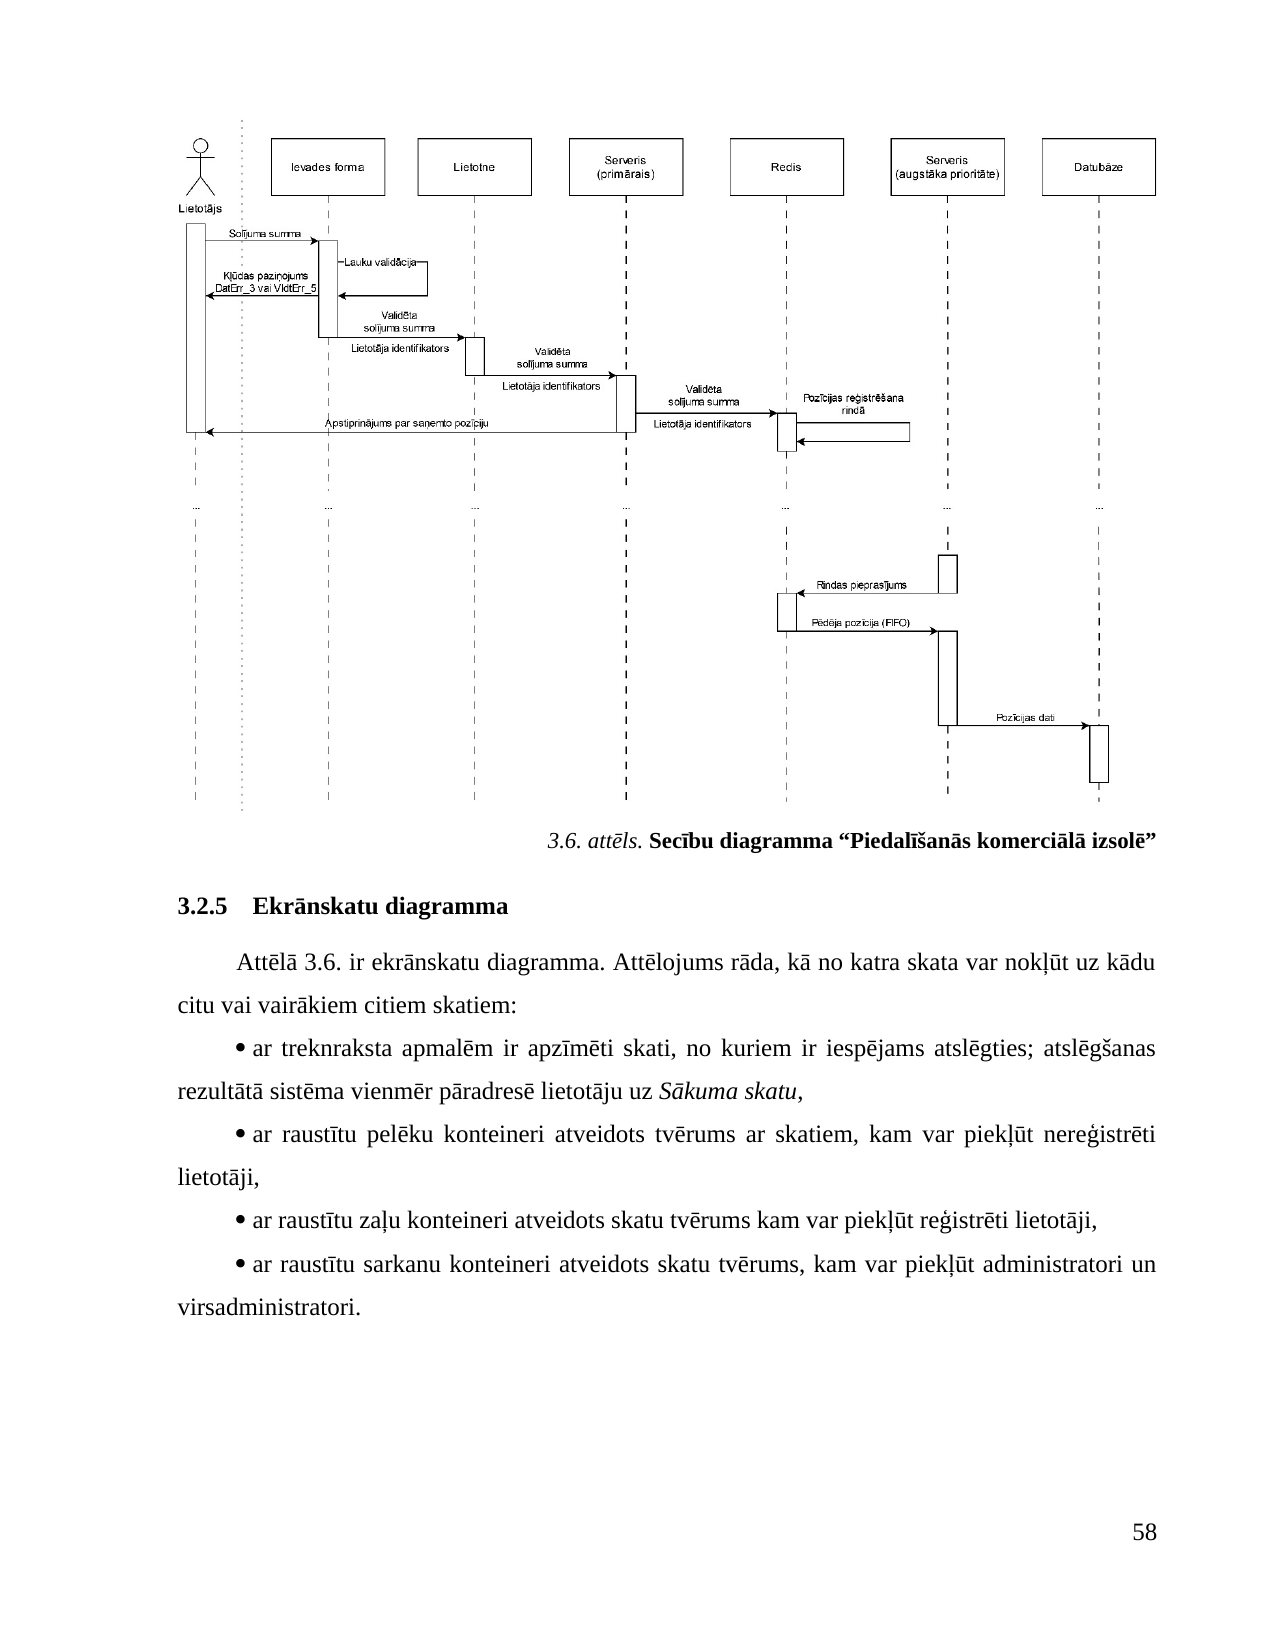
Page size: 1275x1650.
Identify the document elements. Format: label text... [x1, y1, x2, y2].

text 3.6. attēls. Secību diagramma “Piedalīšanās komerciālā izsolē” [236, 827, 1157, 853]
list ar raustītu pelēku konteineri atveidots tvērums ar skatiem, kam var piekļūt nereģistrēti lietotāji, [177, 1119, 1157, 1191]
text Attēlā 3.6. ir ekrānskatu diagramma. Attēlojums rāda, kā no katra skata var nokļūt uz kādu citu vai vairākiem citiem skatiem: [177, 947, 1157, 1019]
picture [178, 118, 1157, 813]
list ar raustītu sarkanu konteineri atveidots skatu tvērums, kam var piekļūt administratori un virsadministratori. [177, 1249, 1157, 1321]
list ar treknraksta apmalēm ir apzīmēti skati, no kuriem ir iespējams atslēgties; atslēgšanas rezultātā sistēma vienmēr pāradresē lietotāju uz Sākuma skatu, [177, 1033, 1157, 1105]
list ar raustītu zaļu konteineri atveidots skatu tvērums kam var piekļūt reģistrēti lietotāji, [177, 1206, 1157, 1234]
text Ekrānskatu diagramma [177, 891, 1157, 920]
